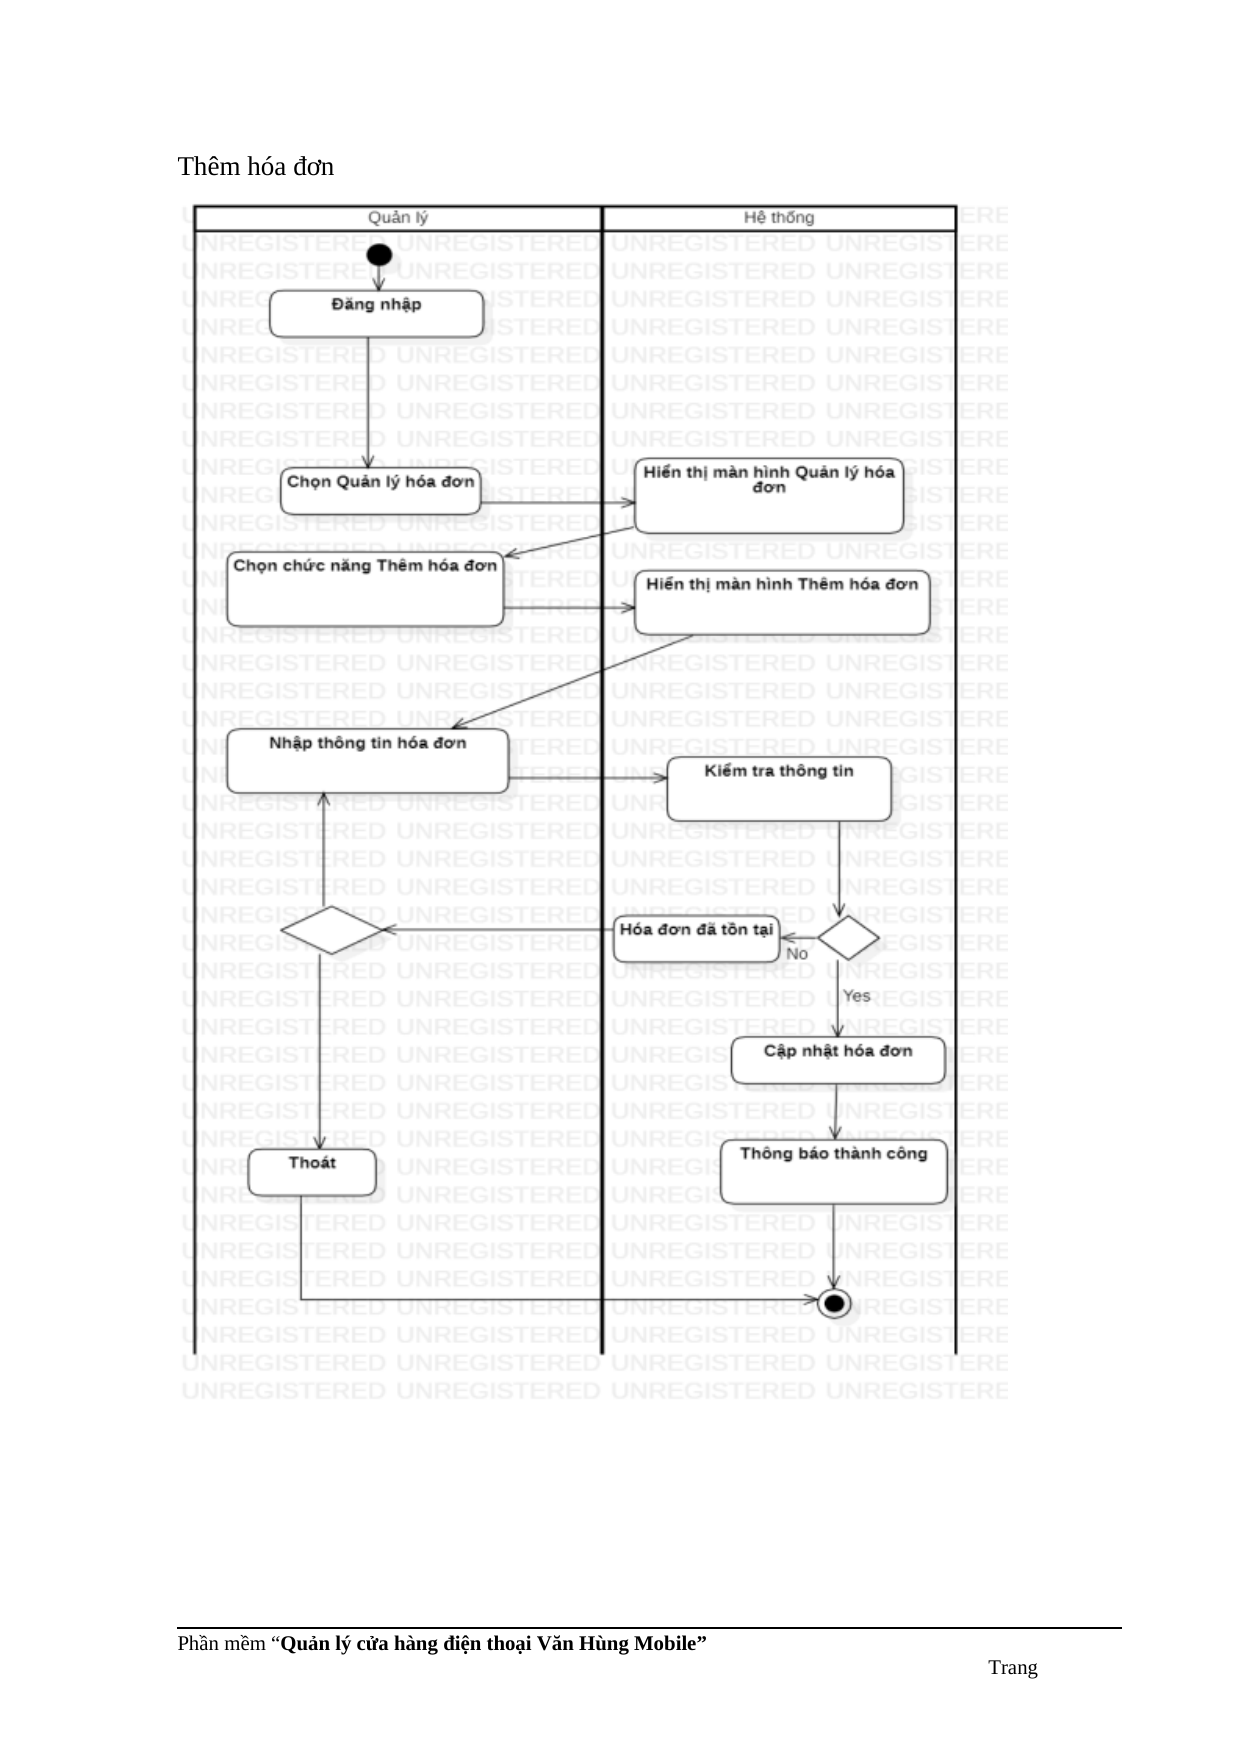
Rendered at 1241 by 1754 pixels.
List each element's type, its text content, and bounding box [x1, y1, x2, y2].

picture [177, 181, 1008, 1407]
text Thêm hóa đơn [177, 150, 1122, 181]
